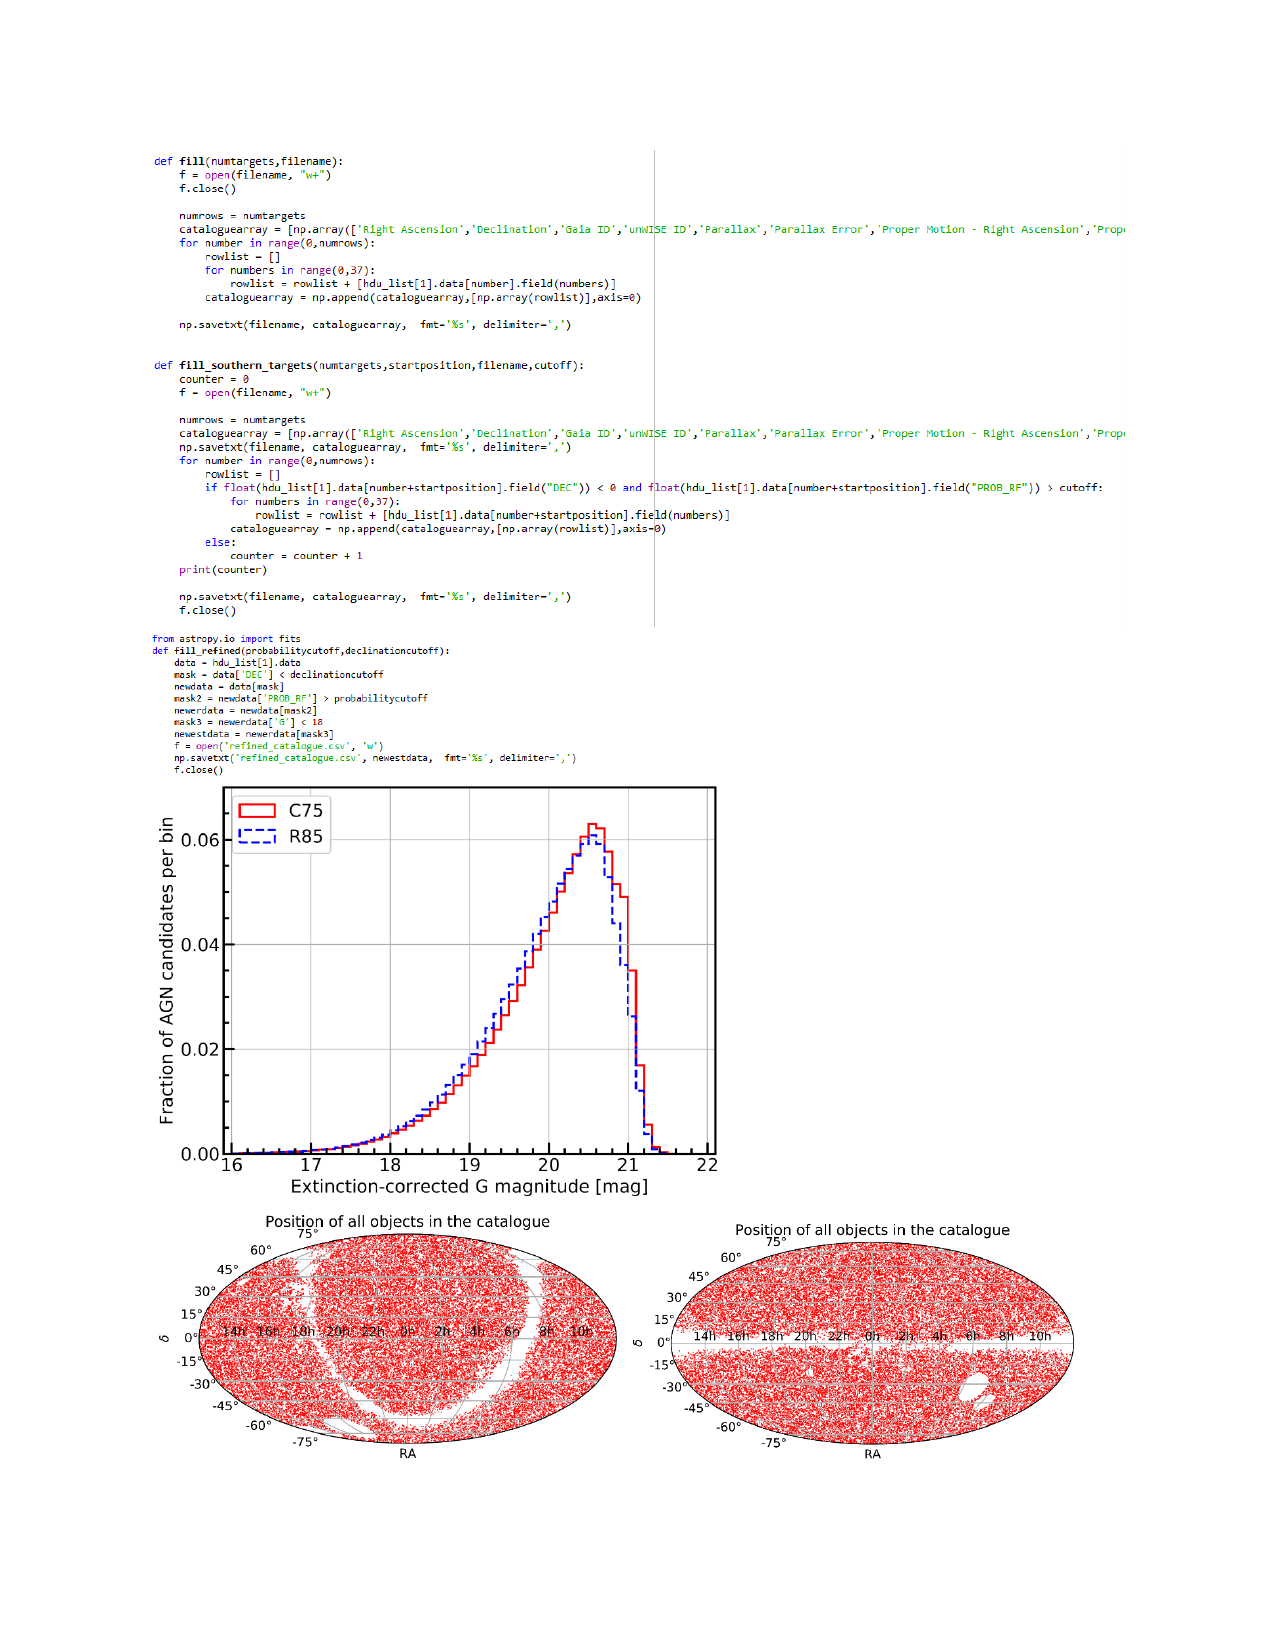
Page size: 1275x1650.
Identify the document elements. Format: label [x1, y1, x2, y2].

picture [150, 1206, 1082, 1469]
picture [150, 780, 726, 1204]
picture [150, 150, 1125, 627]
picture [150, 628, 586, 779]
